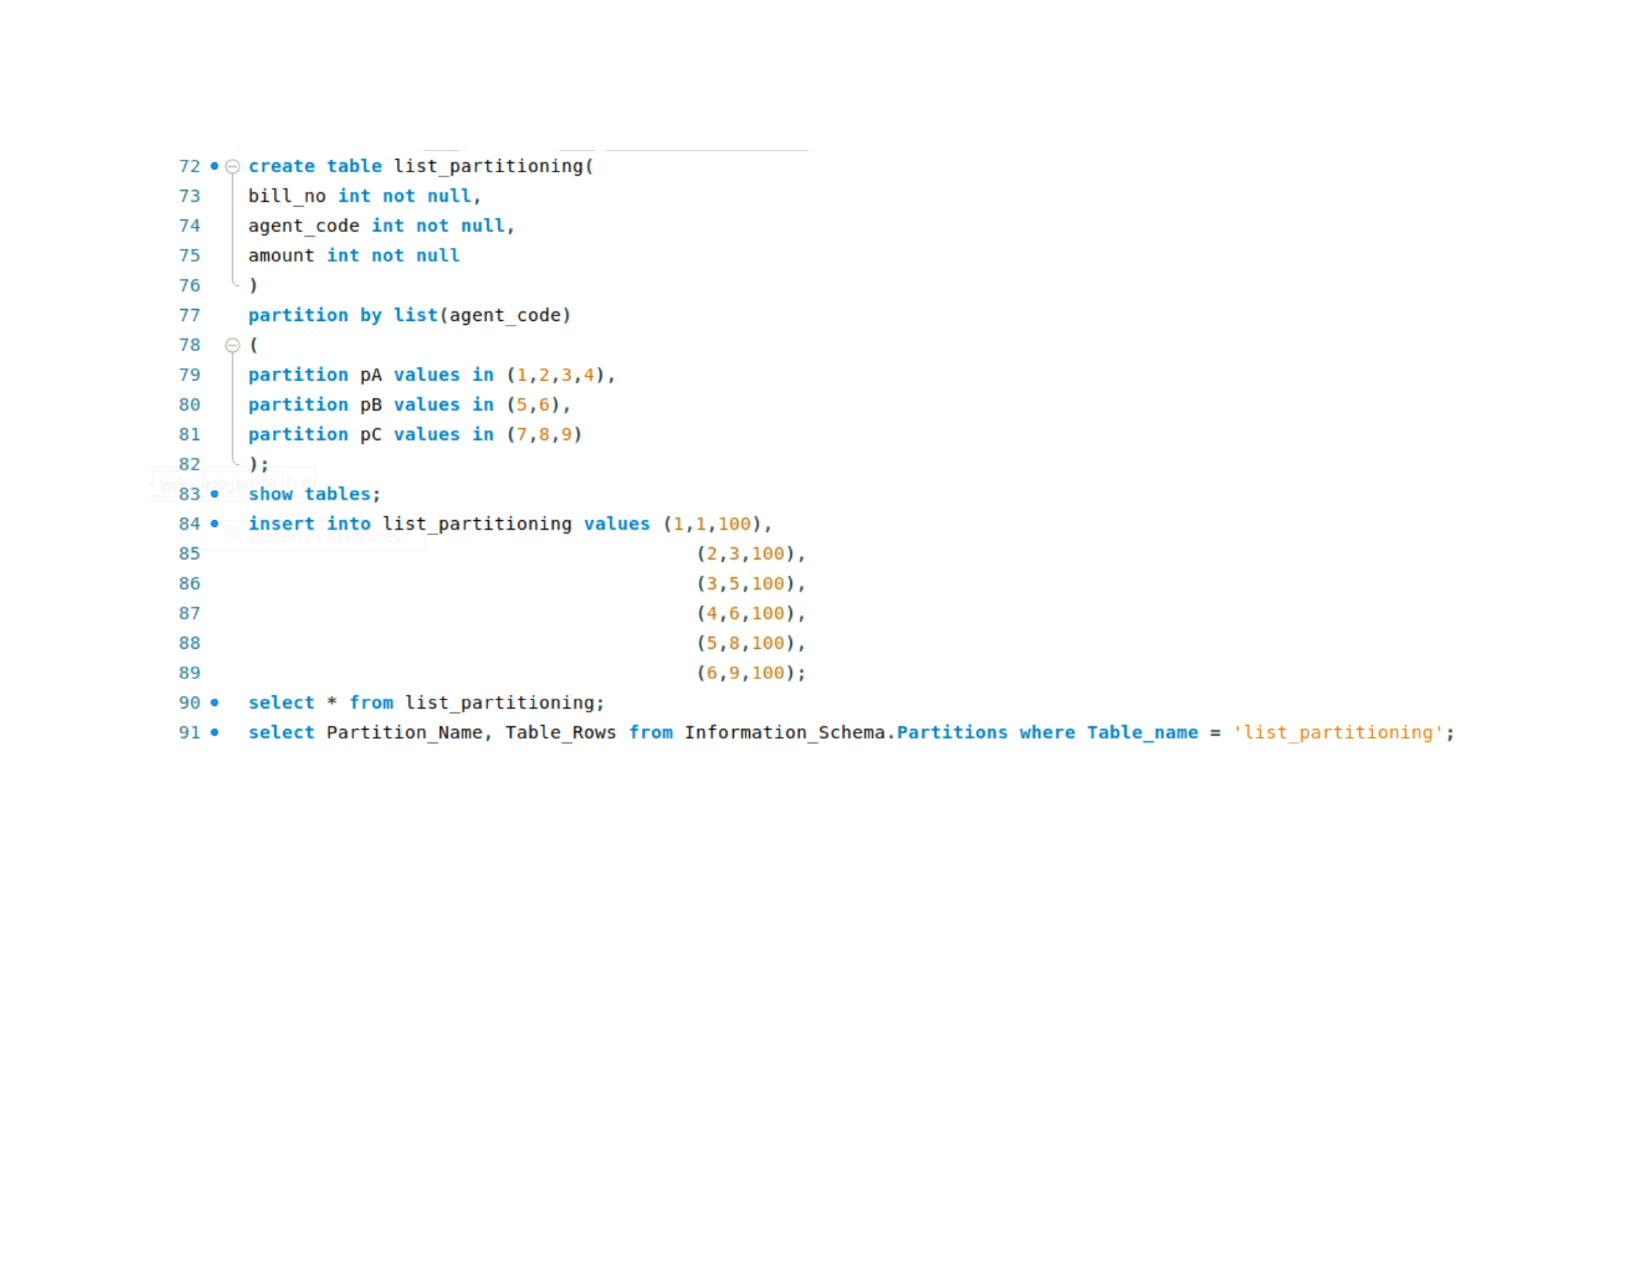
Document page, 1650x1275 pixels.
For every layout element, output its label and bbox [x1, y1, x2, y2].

picture [150, 150, 1476, 756]
